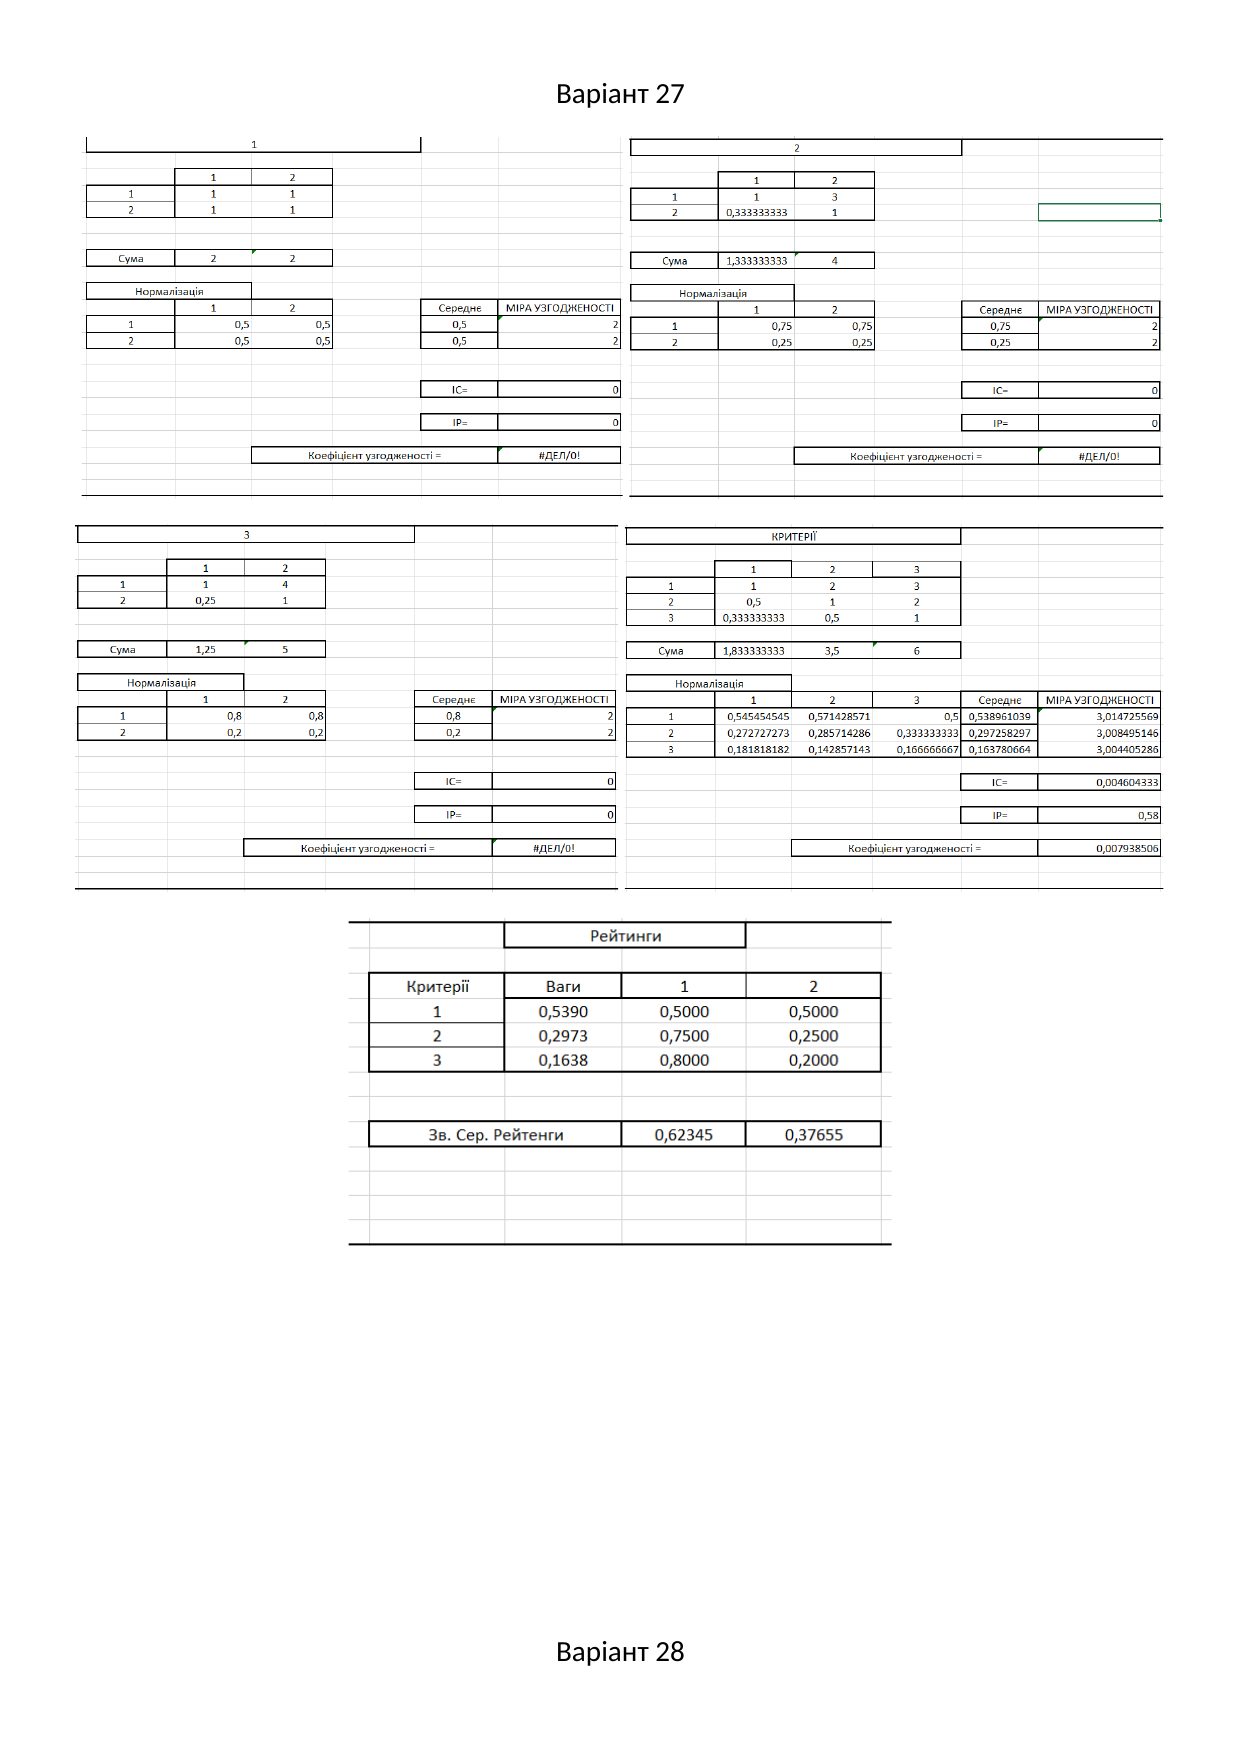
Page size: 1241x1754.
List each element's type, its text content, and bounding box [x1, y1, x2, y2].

picture [629, 136, 1164, 499]
picture [624, 524, 1164, 892]
text Варіант 28 [75, 1633, 1165, 1668]
picture [81, 137, 623, 499]
picture [75, 524, 619, 892]
picture [348, 918, 892, 1246]
text Варіант 27 [75, 75, 1165, 111]
